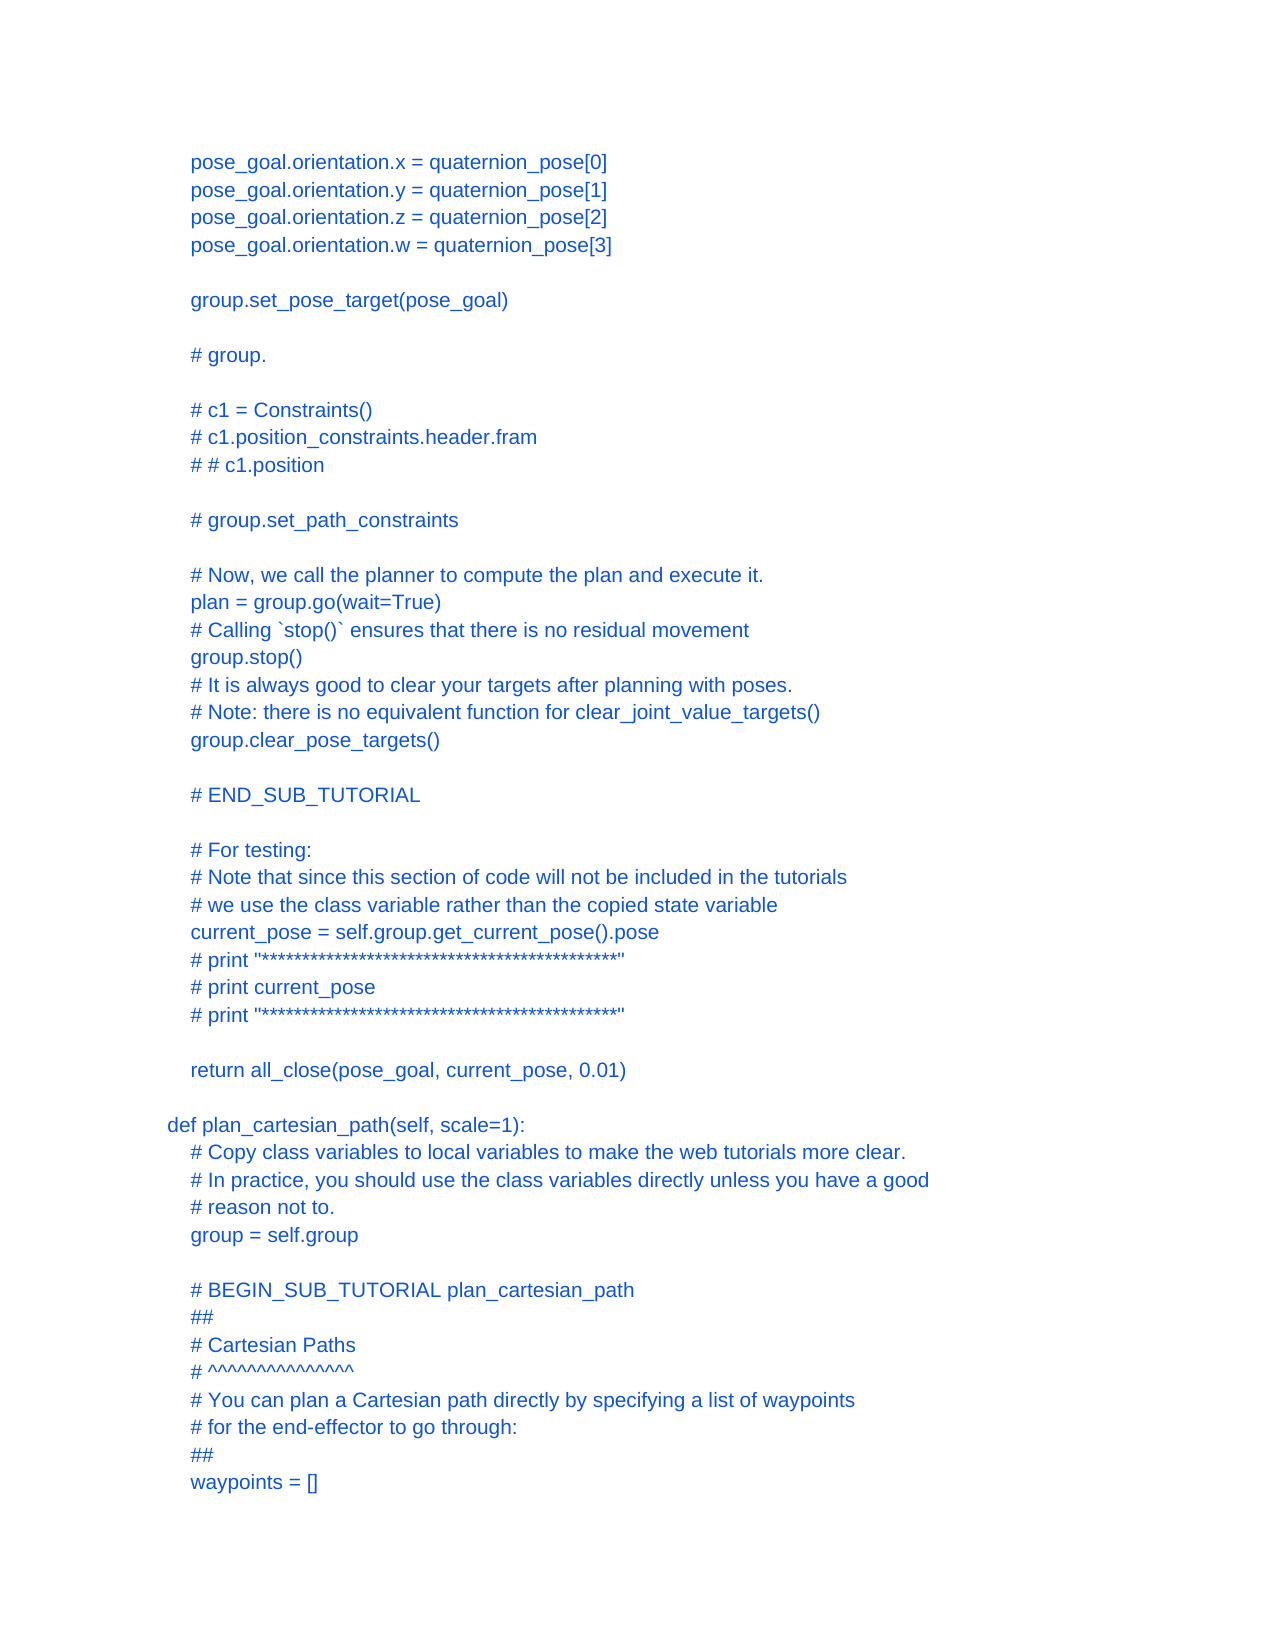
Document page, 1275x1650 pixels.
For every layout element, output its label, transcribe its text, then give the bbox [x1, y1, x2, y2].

text current_pose = self.group.get_current_pose().pose [150, 920, 1125, 944]
text waypoints = [] [150, 1470, 1125, 1494]
text # Calling `stop()` ensures that there is no residual movement [150, 617, 1125, 641]
text # we use the class variable rather than the copied state variable [150, 892, 1125, 916]
text # for the end-effector to go through: [150, 1415, 1125, 1439]
text # Note: there is no equivalent function for clear_joint_value_targets() [150, 700, 1125, 724]
text # group.set_path_constraints [150, 507, 1125, 531]
text # group. [150, 342, 1125, 366]
text return all_close(pose_goal, current_pose, 0.01) [150, 1057, 1125, 1081]
text # Now, we call the planner to compute the plan and execute it. [150, 562, 1125, 586]
text # # c1.position [150, 452, 1125, 476]
text group.stop() [150, 645, 1125, 669]
text pose_goal.orientation.y = quaternion_pose[1] [150, 177, 1125, 201]
text pose_goal.orientation.z = quaternion_pose[2] [150, 205, 1125, 229]
text # reason not to. [150, 1195, 1125, 1219]
text pose_goal.orientation.w = quaternion_pose[3] [150, 232, 1125, 256]
text ## [150, 1305, 1125, 1329]
text # Note that since this section of code will not be included in the tutorials [150, 865, 1125, 889]
text # END_SUB_TUTORIAL [150, 782, 1125, 806]
text # print "********************************************" [150, 1002, 1125, 1026]
text group = self.group [150, 1222, 1125, 1246]
text group.clear_pose_targets() [150, 727, 1125, 751]
text # It is always good to clear your targets after planning with poses. [150, 672, 1125, 696]
text pose_goal.orientation.x = quaternion_pose[0] [150, 150, 1125, 174]
text # BEGIN_SUB_TUTORIAL plan_cartesian_path [150, 1277, 1125, 1301]
text # Copy class variables to local variables to make the web tutorials more clear. [150, 1140, 1125, 1164]
text # Cartesian Paths [150, 1332, 1125, 1356]
text def plan_cartesian_path(self, scale=1): [150, 1112, 1125, 1136]
text # print current_pose [150, 975, 1125, 999]
text # c1.position_constraints.header.fram [150, 425, 1125, 449]
text plan = group.go(wait=True) [150, 590, 1125, 614]
text # For testing: [150, 837, 1125, 861]
text ## [150, 1442, 1125, 1466]
text # In practice, you should use the class variables directly unless you have a good [150, 1167, 1125, 1191]
text # You can plan a Cartesian path directly by specifying a list of waypoints [150, 1387, 1125, 1411]
text # print "********************************************" [150, 947, 1125, 971]
text group.set_pose_target(pose_goal) [150, 287, 1125, 311]
text # ^^^^^^^^^^^^^^^ [150, 1360, 1125, 1384]
text # c1 = Constraints() [150, 397, 1125, 421]
